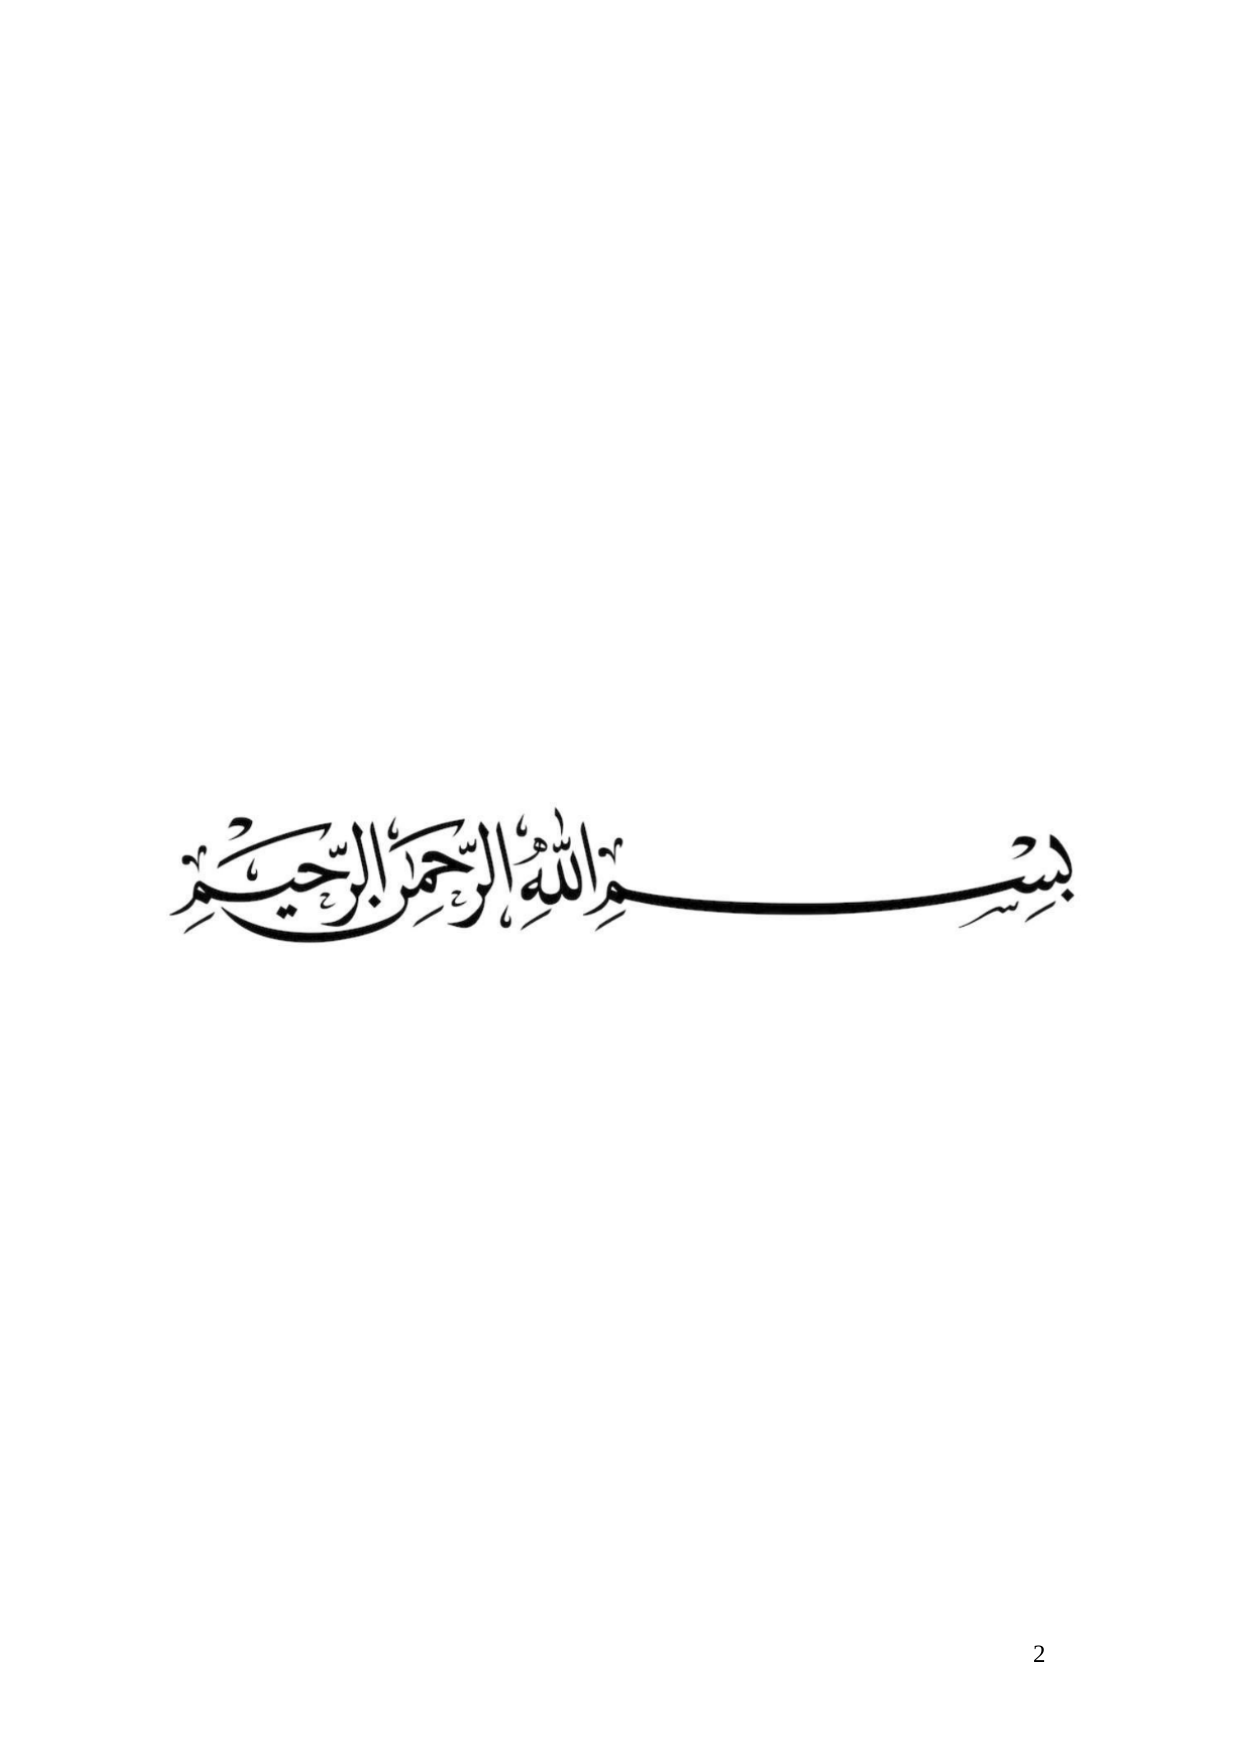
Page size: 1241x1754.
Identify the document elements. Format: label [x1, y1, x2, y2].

picture [147, 782, 1093, 972]
